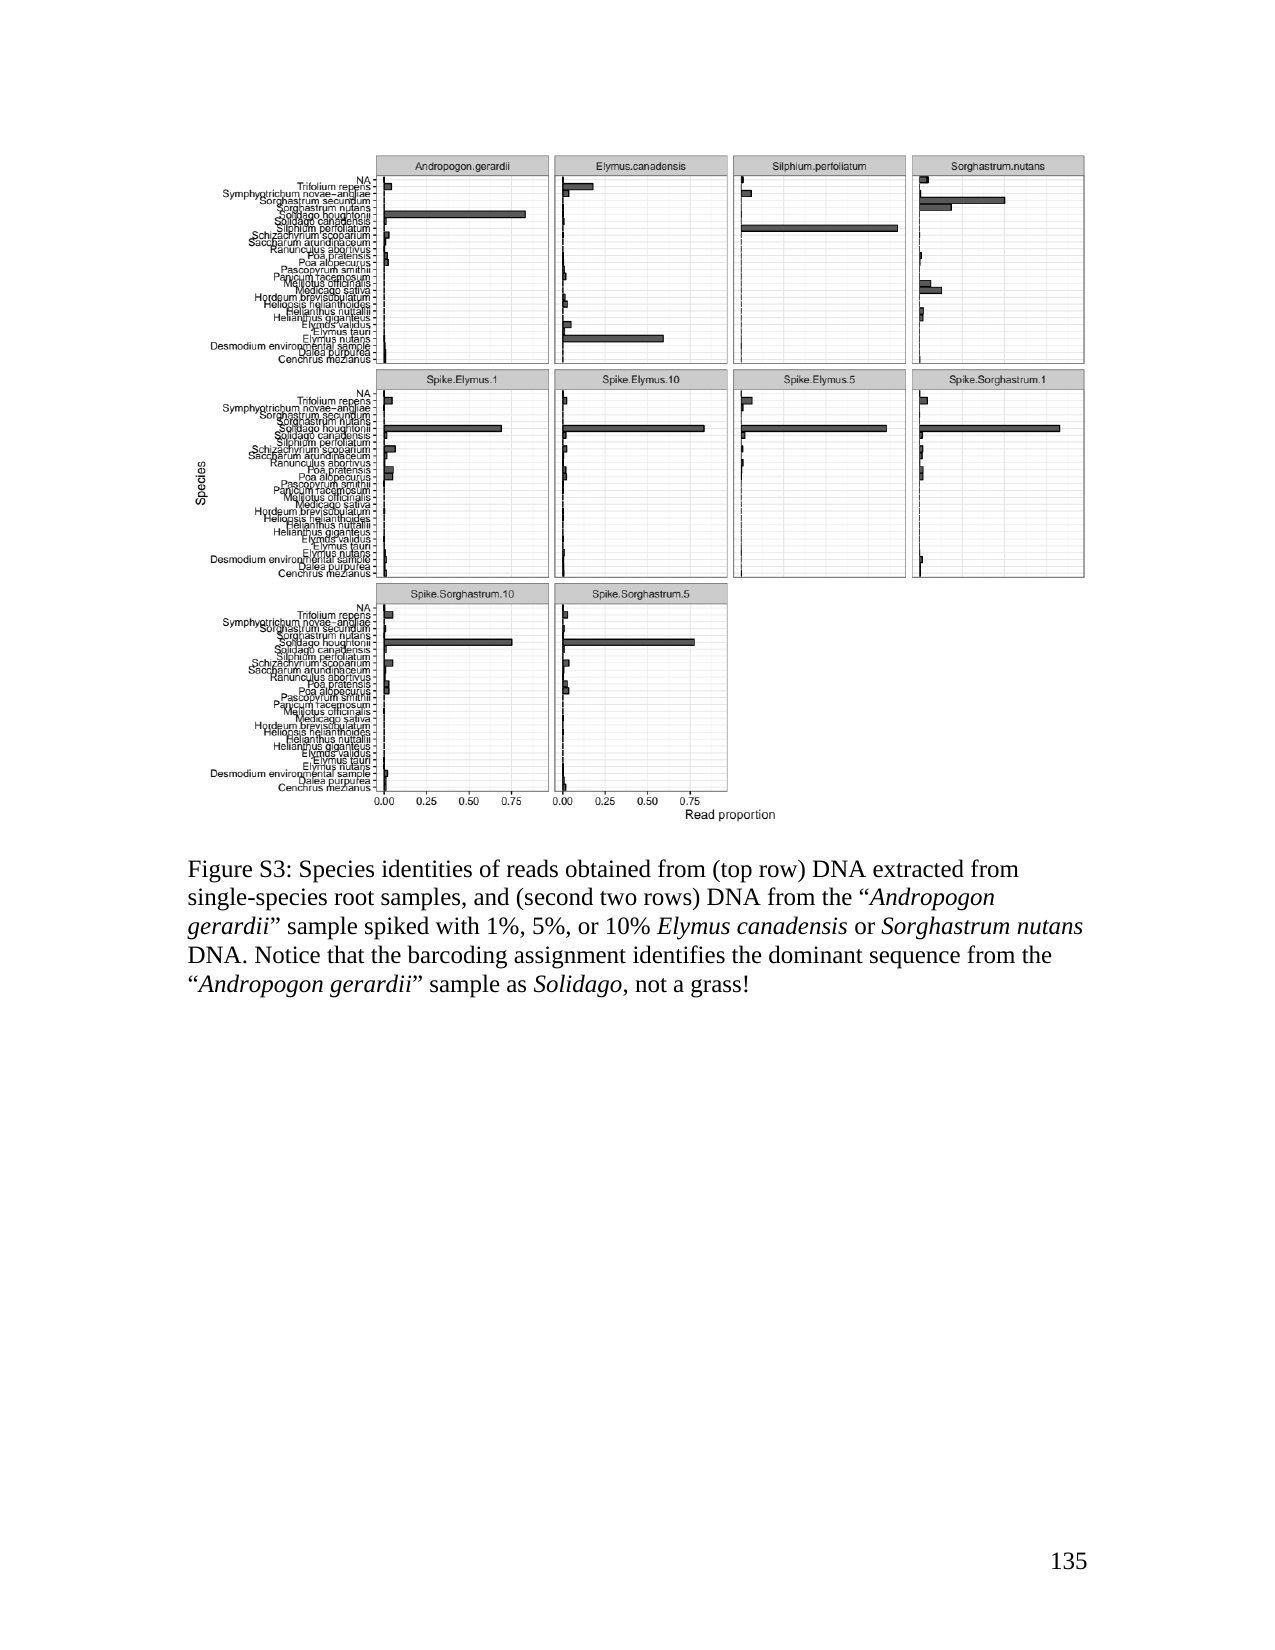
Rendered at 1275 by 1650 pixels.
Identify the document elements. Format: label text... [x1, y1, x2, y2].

text Figure S3: Species identities of reads obtained from (top row) DNA extracted from single-species root samples, and (second two rows) DNA from the “Andropogon gerardii” sample spiked with 1%, 5%, or 10% Elymus canadensis or Sorghastrum nutans DNA. Notice that the barcoding assignment identifies the dominant sequence from the “Andropogon gerardii” sample as Solidago, not a grass! [187, 854, 1087, 997]
